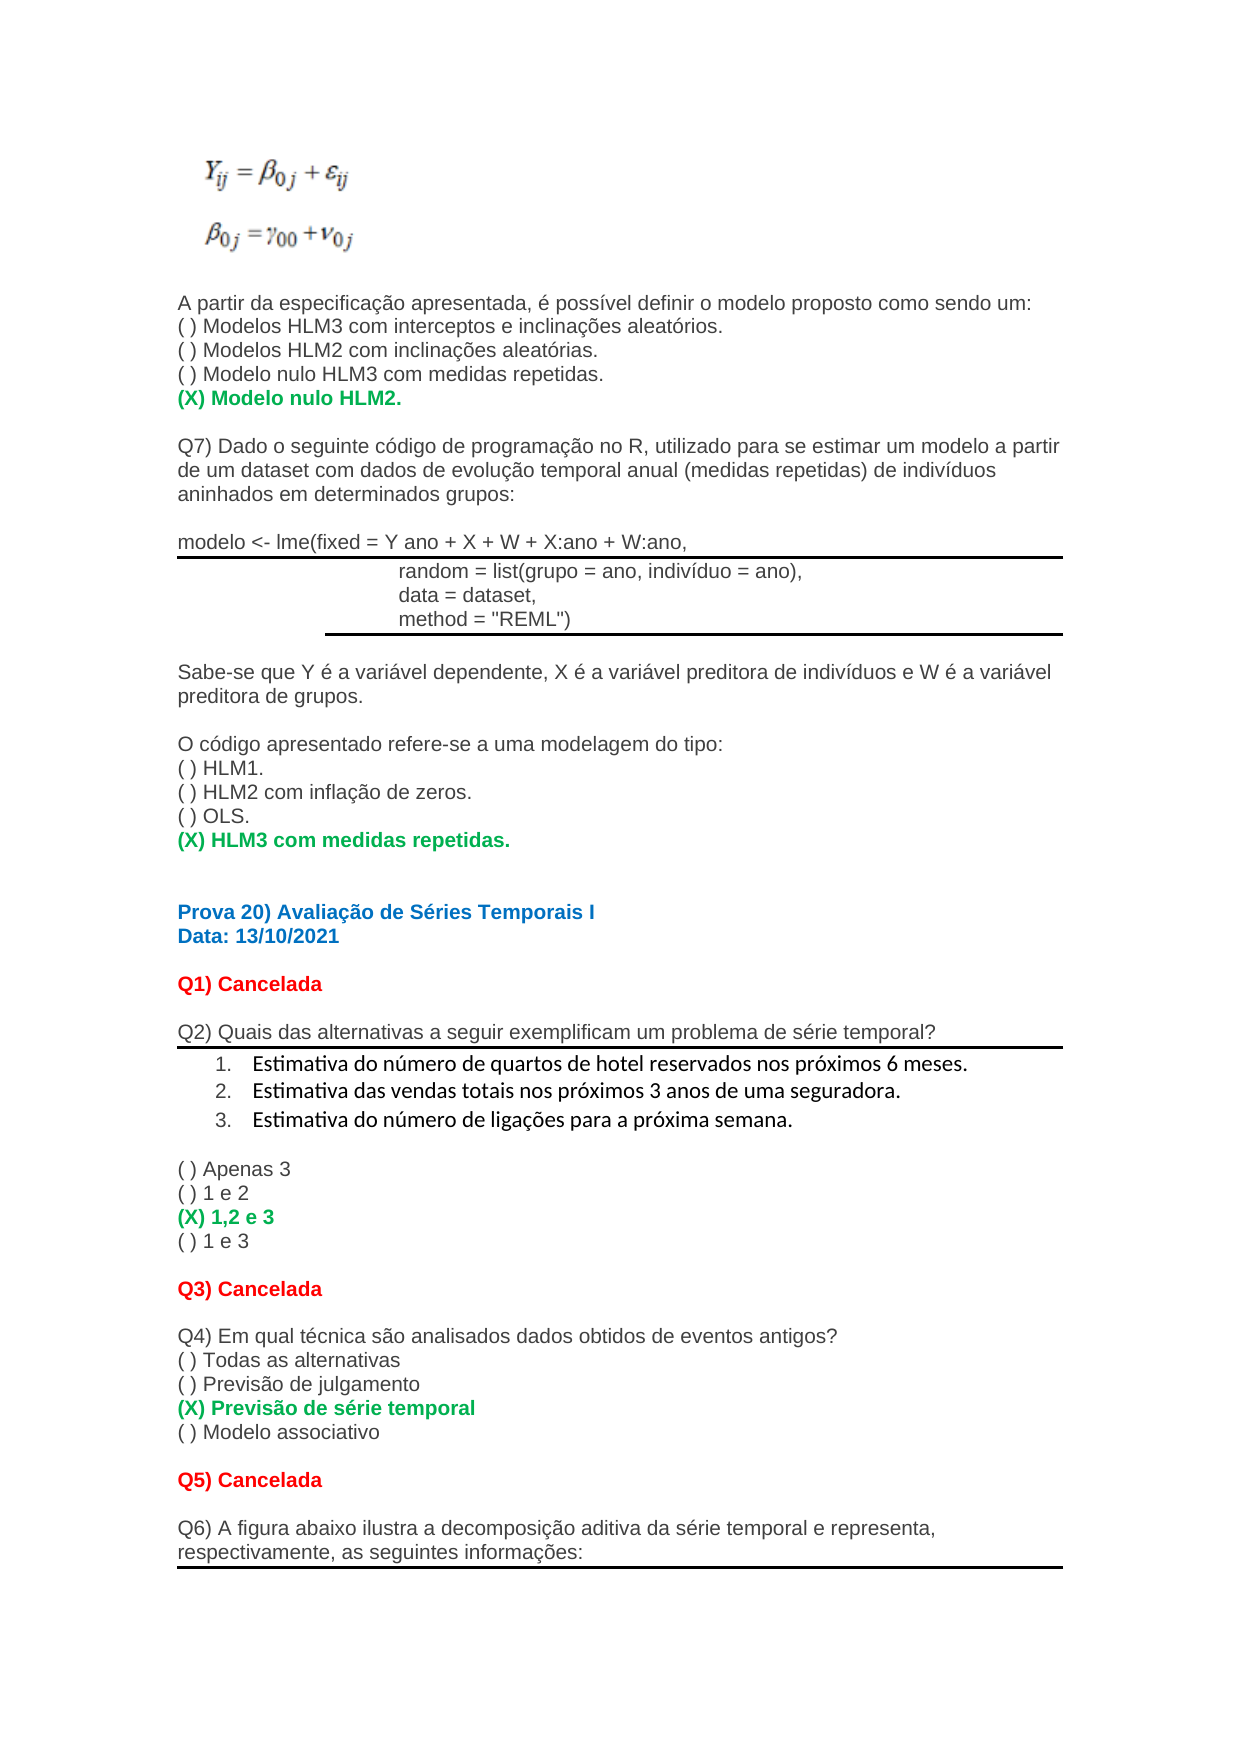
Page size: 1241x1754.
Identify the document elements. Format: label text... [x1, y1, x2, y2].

text ( ) 1 e 2 [177, 1181, 1063, 1204]
text (X) 1,2 e 3 [177, 1204, 1063, 1228]
text ( ) HLM1. [177, 756, 1063, 780]
text ( ) Modelo associativo [177, 1420, 1063, 1444]
text ( ) Previsão de julgamento [177, 1372, 1063, 1396]
text data = dataset, [325, 583, 1063, 607]
text ( ) Modelo nulo HLM3 com medidas repetidas. [177, 362, 1063, 386]
text (X) Previsão de série temporal [177, 1396, 1063, 1420]
text Q7) Dado o seguinte código de programação no R, utilizado para se estimar um modelo a partir de um dataset com dados de evolução temporal anual (medidas repetidas) de indivíduos aninhados em determinados grupos: [177, 434, 1063, 506]
text O código apresentado refere-se a uma modelagem do tipo: [177, 732, 1063, 756]
text Q6) A figura abaixo ilustra a decomposição aditiva da série temporal e representa, respectivamente, as seguintes informações: [177, 1516, 1063, 1566]
text Q2) Quais das alternativas a seguir exemplificam um problema de série temporal? [177, 1019, 1063, 1046]
text (X) HLM3 com medidas repetidas. [177, 828, 1063, 852]
picture [177, 147, 374, 267]
text Prova 20) Avaliação de Séries Temporais I Data: 13/10/2021 [177, 900, 1063, 948]
text ( ) HLM2 com inflação de zeros. [177, 780, 1063, 804]
text modelo <- lme(fixed = Y ano + X + W + X:ano + W:ano, [177, 530, 1063, 556]
text Sabe-se que Y é a variável dependente, X é a variável preditora de indivíduos e W é a variável preditora de grupos. [177, 660, 1063, 708]
list Estimativa das vendas totais nos próximos 3 anos de uma seguradora. [215, 1077, 1063, 1105]
text ( ) Modelos HLM2 com inclinações aleatórias. [177, 338, 1063, 362]
text ( ) 1 e 3 [177, 1228, 1063, 1252]
list Estimativa do número de quartos de hotel reservados nos próximos 6 meses. [215, 1049, 1063, 1077]
text method = "REML") [325, 607, 1063, 633]
text random = list(grupo = ano, indivíduo = ano), [325, 559, 1063, 583]
list Estimativa do número de ligações para a próxima semana. [215, 1105, 1063, 1133]
text Q4) Em qual técnica são analisados dados obtidos de eventos antigos? [177, 1324, 1063, 1348]
text ( ) OLS. [177, 804, 1063, 828]
text ( ) Modelos HLM3 com interceptos e inclinações aleatórios. [177, 314, 1063, 338]
text Q3) Cancelada [177, 1276, 1063, 1300]
text ( ) Todas as alternativas [177, 1348, 1063, 1372]
text ( ) Apenas 3 [177, 1157, 1063, 1181]
text Q5) Cancelada [177, 1468, 1063, 1492]
text A partir da especificação apresentada, é possível definir o modelo proposto como sendo um: [177, 290, 1063, 314]
text Q1) Cancelada [177, 972, 1063, 996]
text (X) Modelo nulo HLM2. [177, 386, 1063, 410]
